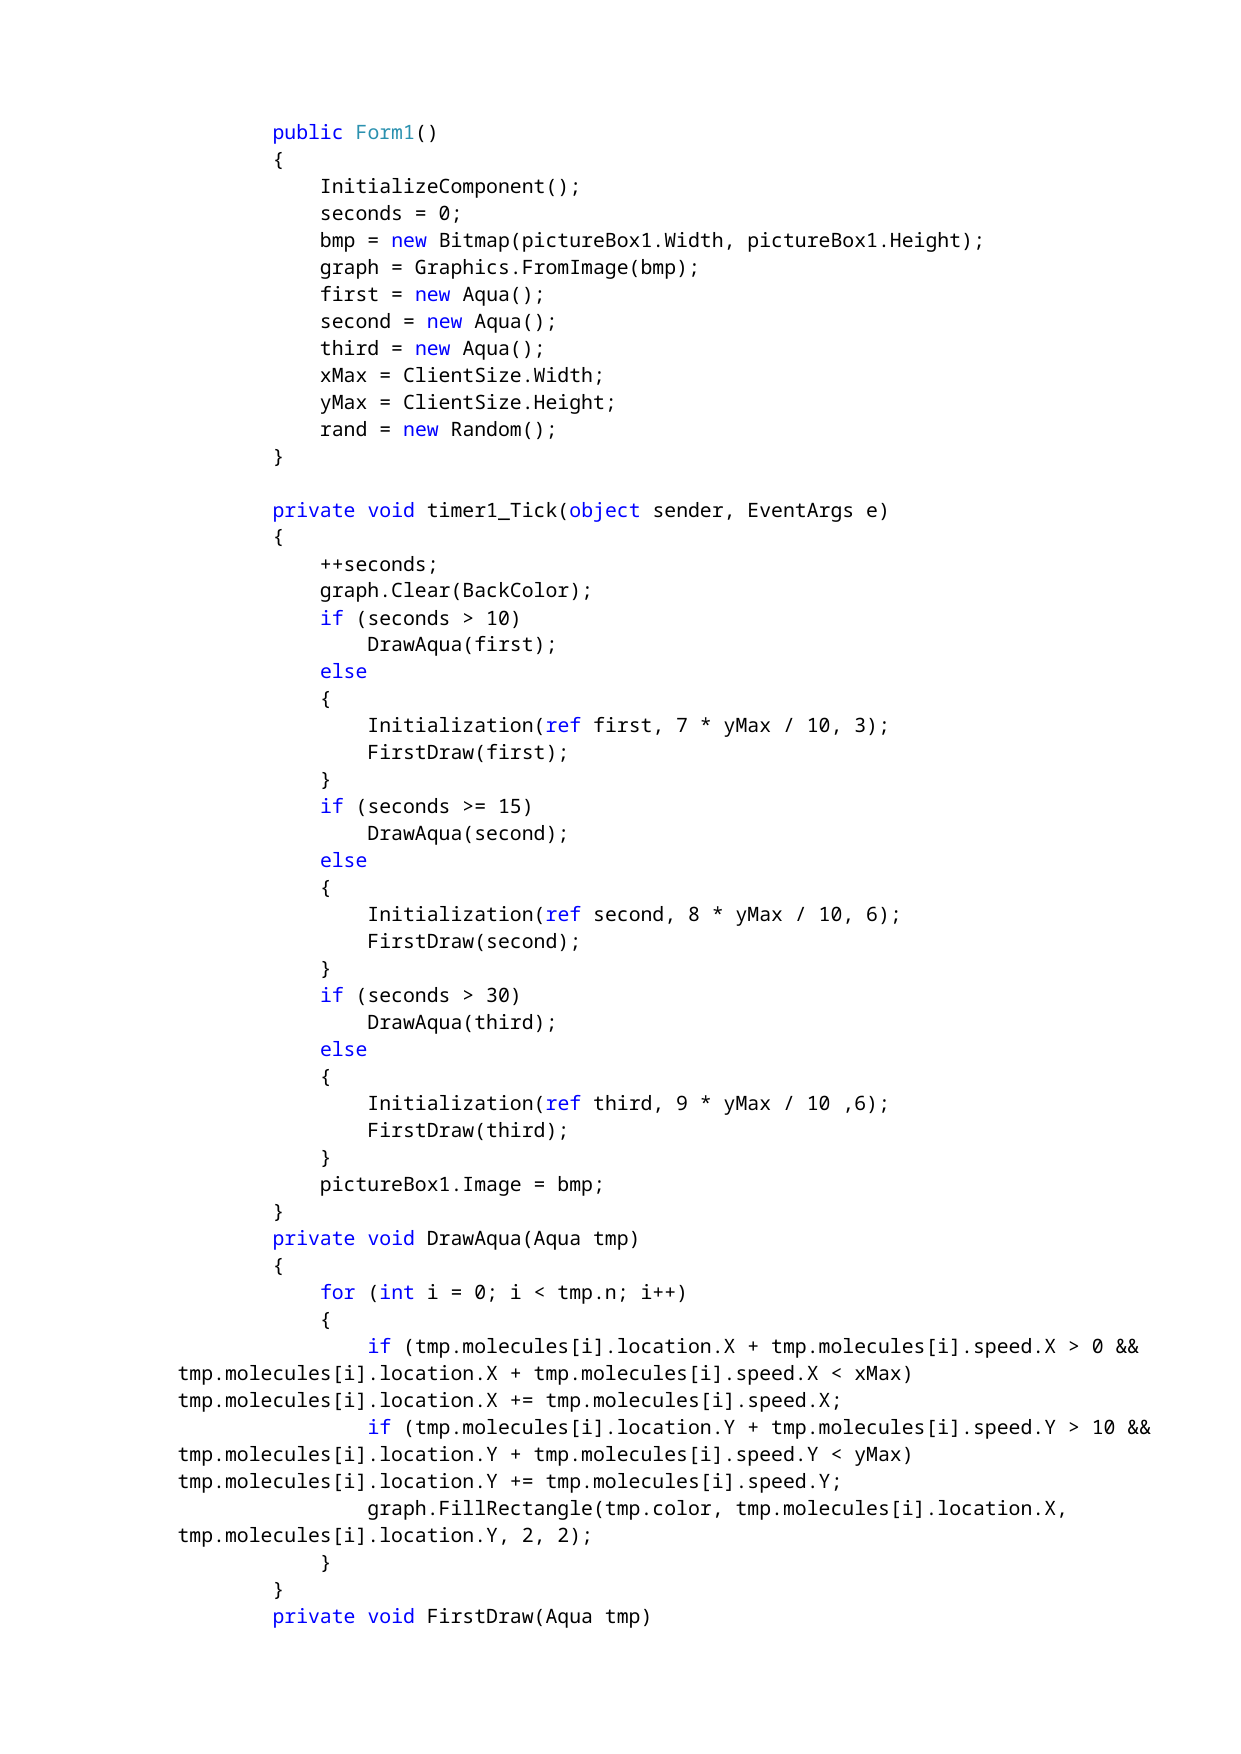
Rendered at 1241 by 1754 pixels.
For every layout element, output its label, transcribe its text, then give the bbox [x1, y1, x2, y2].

text else [177, 1035, 1152, 1062]
text private void DrawAqua(Aqua tmp) [177, 1224, 1152, 1251]
text Initialization(ref third, 9 * yMax / 10 ,6); [177, 1089, 1152, 1116]
text } [177, 954, 1152, 981]
text } [177, 442, 1152, 469]
text FirstDraw(first); [177, 739, 1152, 766]
text ++seconds; [177, 550, 1152, 577]
text graph.Clear(BackColor); [177, 577, 1152, 604]
text FirstDraw(third); [177, 1116, 1152, 1143]
text Initialization(ref first, 7 * yMax / 10, 3); [177, 712, 1152, 739]
text DrawAqua(first); [177, 631, 1152, 658]
text } [177, 766, 1152, 793]
text { [177, 145, 1152, 172]
text private void FirstDraw(Aqua tmp) [177, 1602, 1152, 1629]
text else [177, 658, 1152, 685]
text { [177, 1251, 1152, 1278]
text second = new Aqua(); [177, 307, 1152, 334]
text rand = new Random(); [177, 415, 1152, 442]
text } [177, 1548, 1152, 1575]
text } [177, 1197, 1152, 1224]
text if (seconds > 30) [177, 981, 1152, 1008]
text { [177, 873, 1152, 901]
text { [177, 1062, 1152, 1089]
text InitializeComponent(); [177, 172, 1152, 199]
text if (tmp.molecules[i].location.Y + tmp.molecules[i].speed.Y > 10 && tmp.molecules[i].location.Y + tmp.molecules[i].speed.Y < yMax) tmp.molecules[i].location.Y += tmp.molecules[i].speed.Y; [177, 1413, 1152, 1494]
text FirstDraw(second); [177, 927, 1152, 954]
text if (seconds > 10) [177, 604, 1152, 631]
text bmp = new Bitmap(pictureBox1.Width, pictureBox1.Height); [177, 226, 1152, 253]
text DrawAqua(third); [177, 1008, 1152, 1035]
text if (tmp.molecules[i].location.X + tmp.molecules[i].speed.X > 0 && tmp.molecules[i].location.X + tmp.molecules[i].speed.X < xMax) tmp.molecules[i].location.X += tmp.molecules[i].speed.X; [177, 1332, 1152, 1413]
text } [177, 1143, 1152, 1170]
text yMax = ClientSize.Height; [177, 388, 1152, 415]
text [177, 1494, 1152, 1548]
text } [177, 1575, 1152, 1602]
text for (int i = 0; i < tmp.n; i++) [177, 1278, 1152, 1305]
text { [177, 1305, 1152, 1332]
text xMax = ClientSize.Width; [177, 361, 1152, 388]
text seconds = 0; [177, 199, 1152, 226]
text else [177, 847, 1152, 873]
text pictureBox1.Image = bmp; [177, 1170, 1152, 1197]
text private void timer1_Tick(object sender, EventArgs e) [177, 496, 1152, 523]
text Initialization(ref second, 8 * yMax / 10, 6); [177, 901, 1152, 927]
text graph = Graphics.FromImage(bmp); [177, 253, 1152, 280]
text first = new Aqua(); [177, 280, 1152, 307]
text third = new Aqua(); [177, 334, 1152, 361]
text DrawAqua(second); [177, 819, 1152, 847]
text { [177, 523, 1152, 550]
text public Form1() [177, 118, 1152, 145]
text if (seconds >= 15) [177, 793, 1152, 819]
text { [177, 685, 1152, 712]
